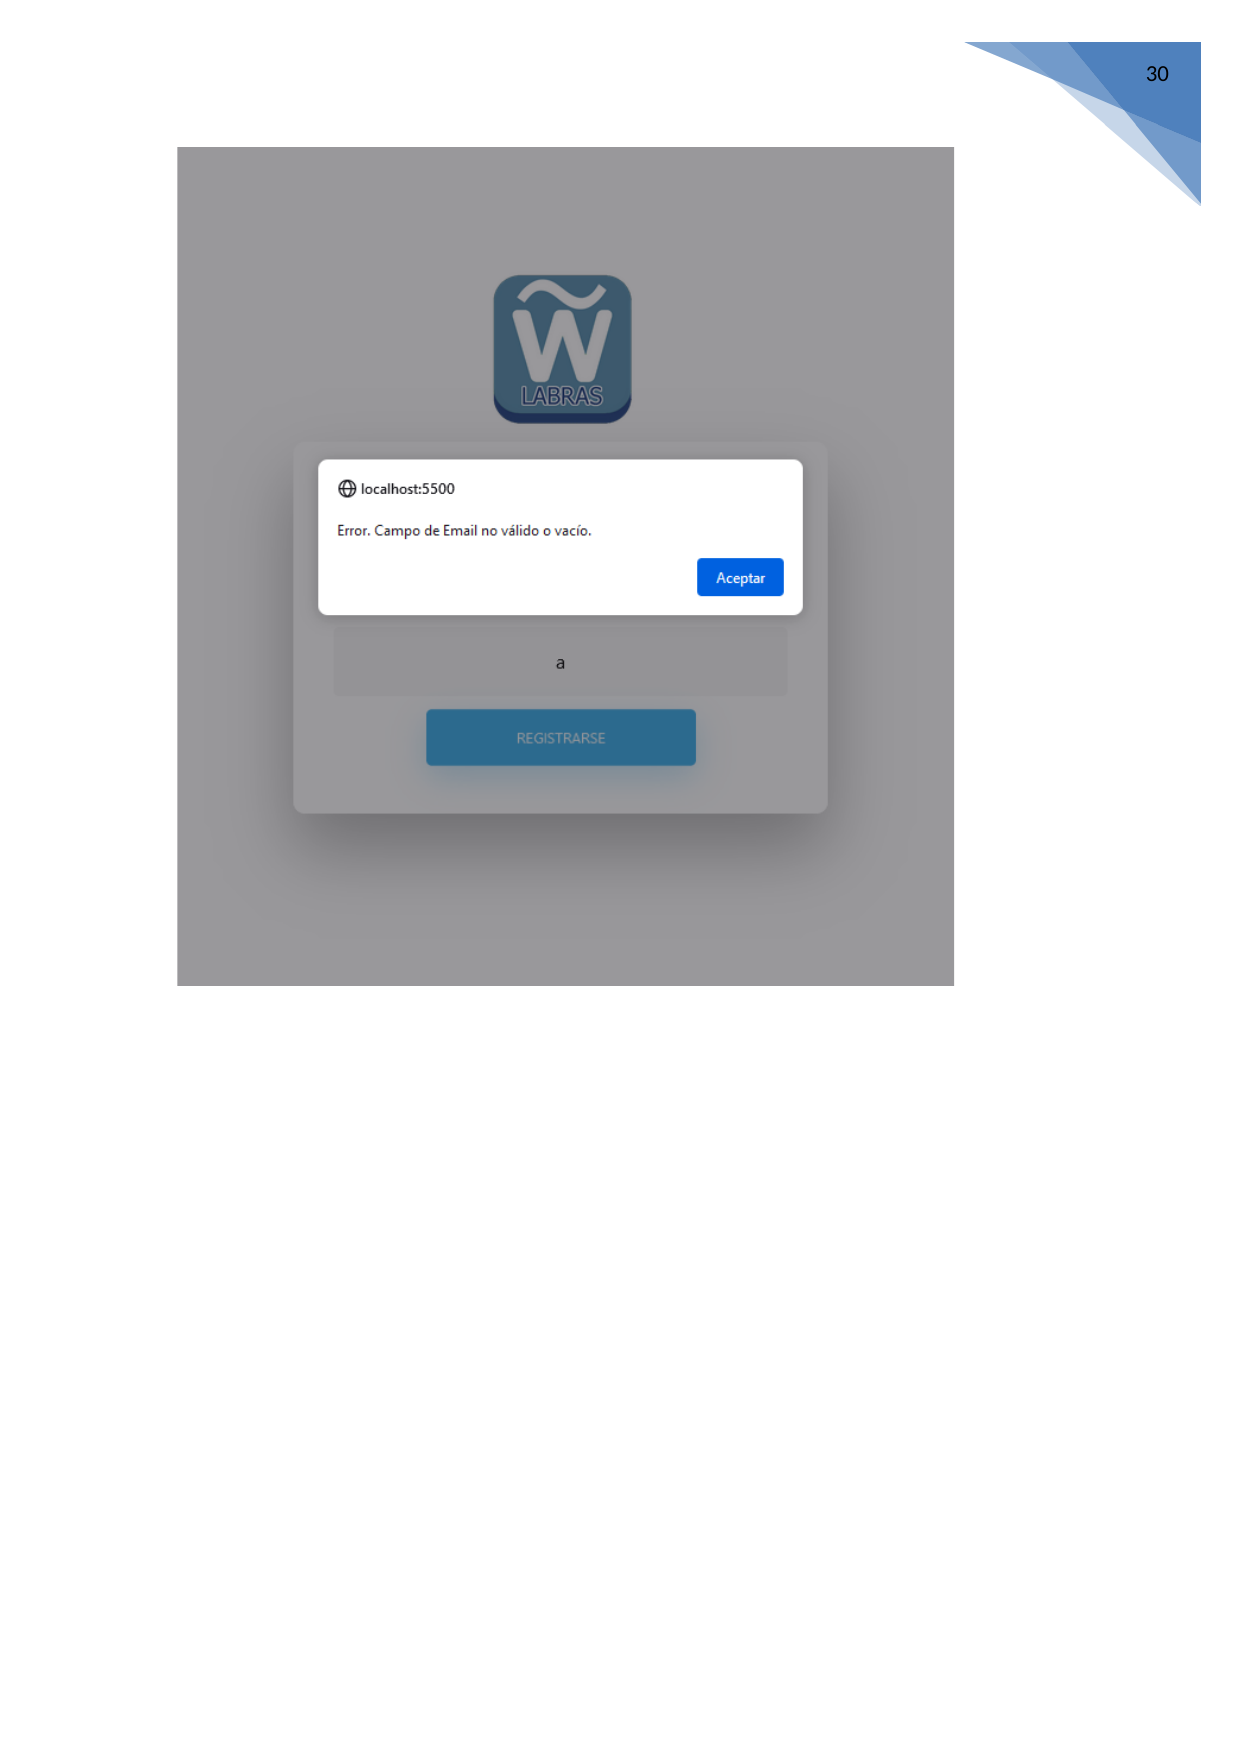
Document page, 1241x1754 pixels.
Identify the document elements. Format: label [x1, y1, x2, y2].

picture [963, 42, 1201, 206]
picture [177, 147, 955, 986]
